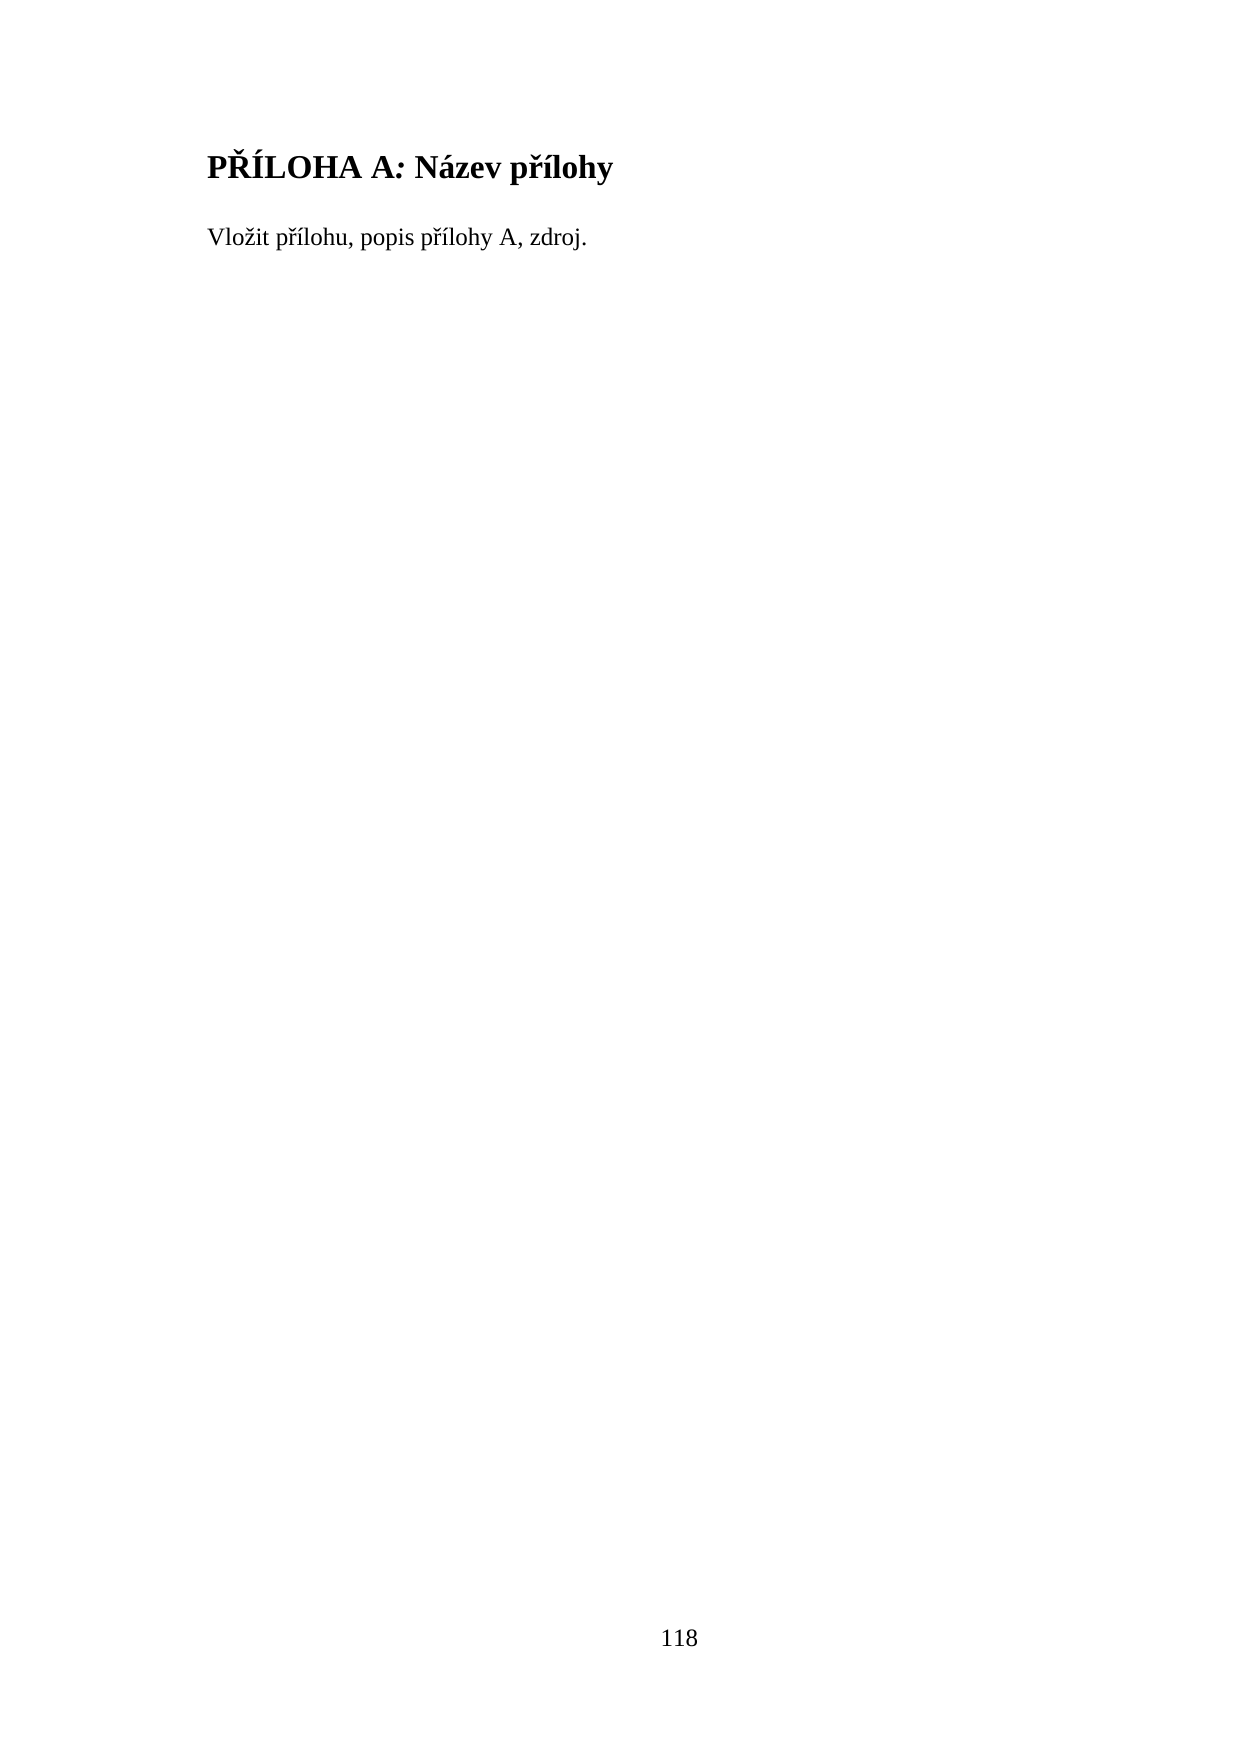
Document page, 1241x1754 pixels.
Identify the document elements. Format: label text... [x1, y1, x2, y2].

text Vložit přílohu, popis přílohy A, zdroj. [207, 222, 1152, 251]
text PŘÍLOHA A: Název přílohy [207, 148, 1152, 186]
